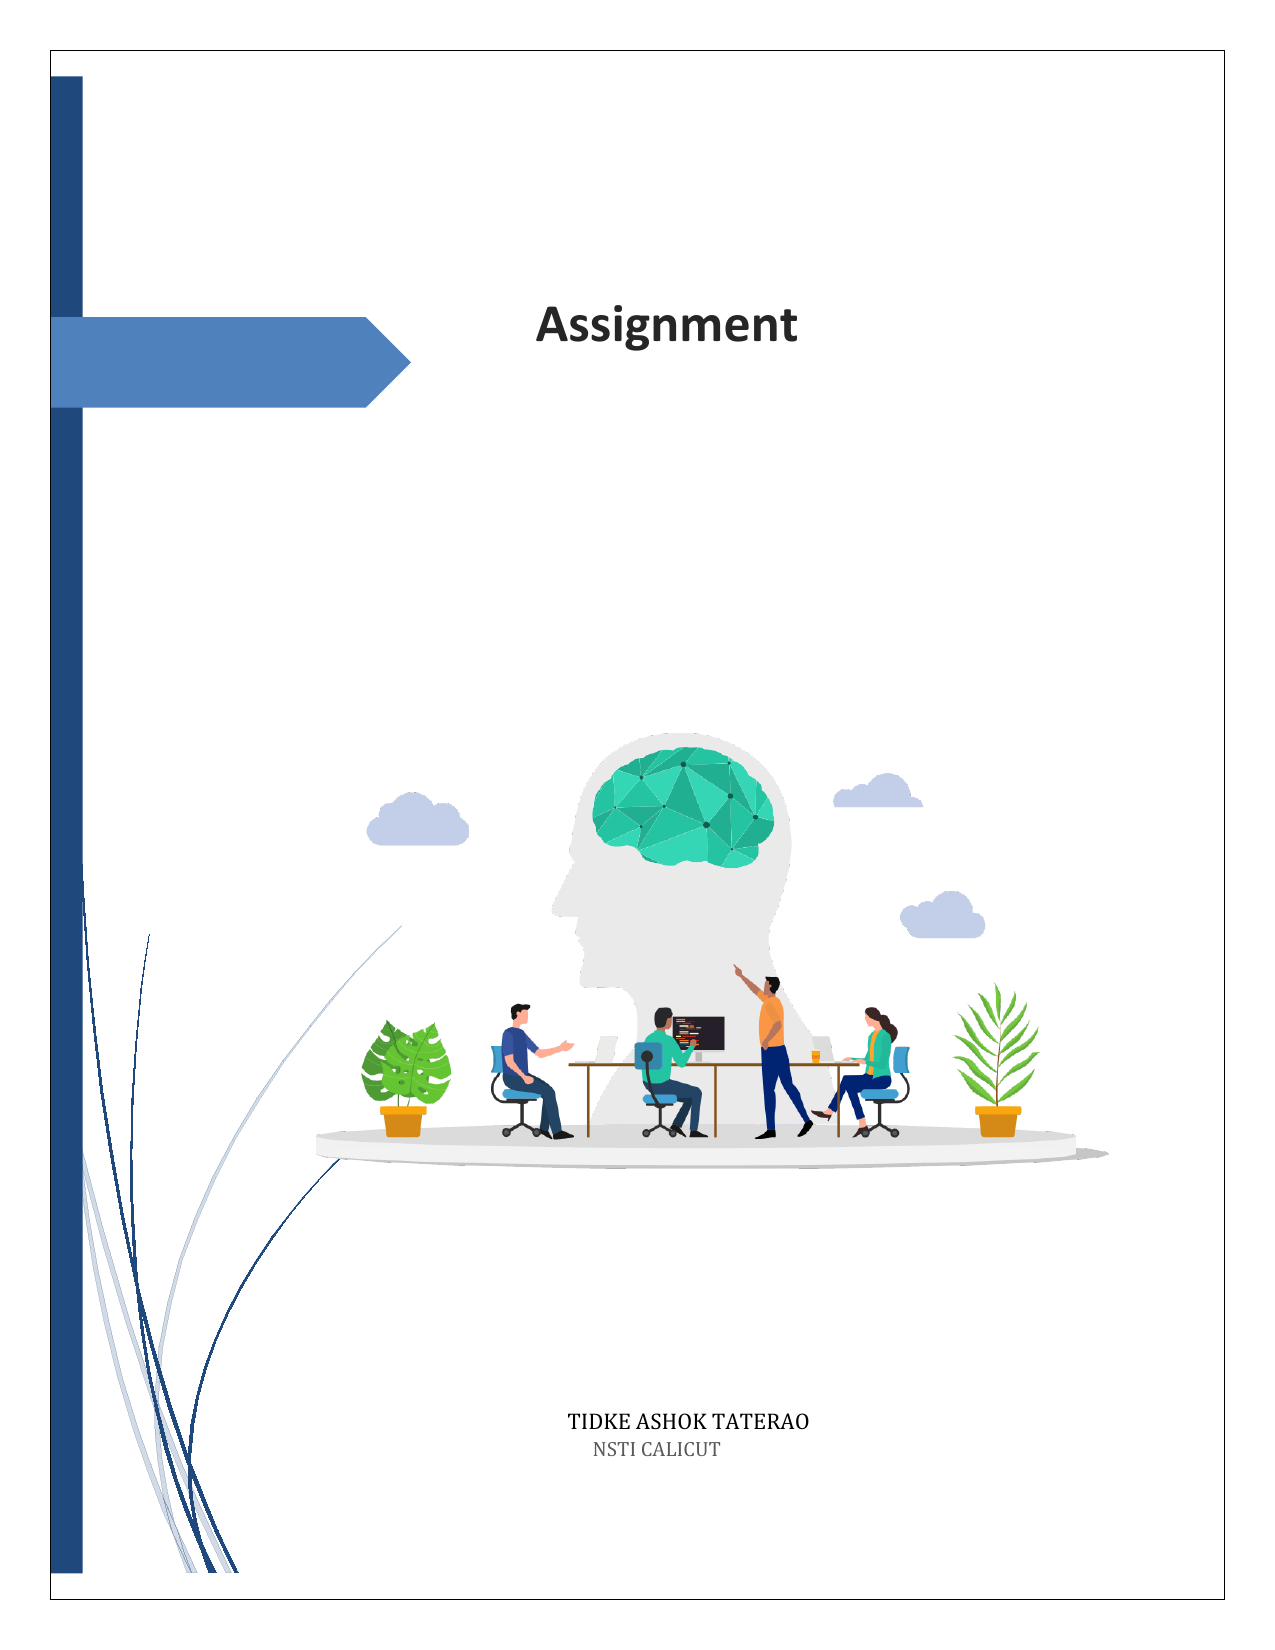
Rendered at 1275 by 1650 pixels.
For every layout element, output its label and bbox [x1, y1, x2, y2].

picture [150, 685, 1257, 1239]
